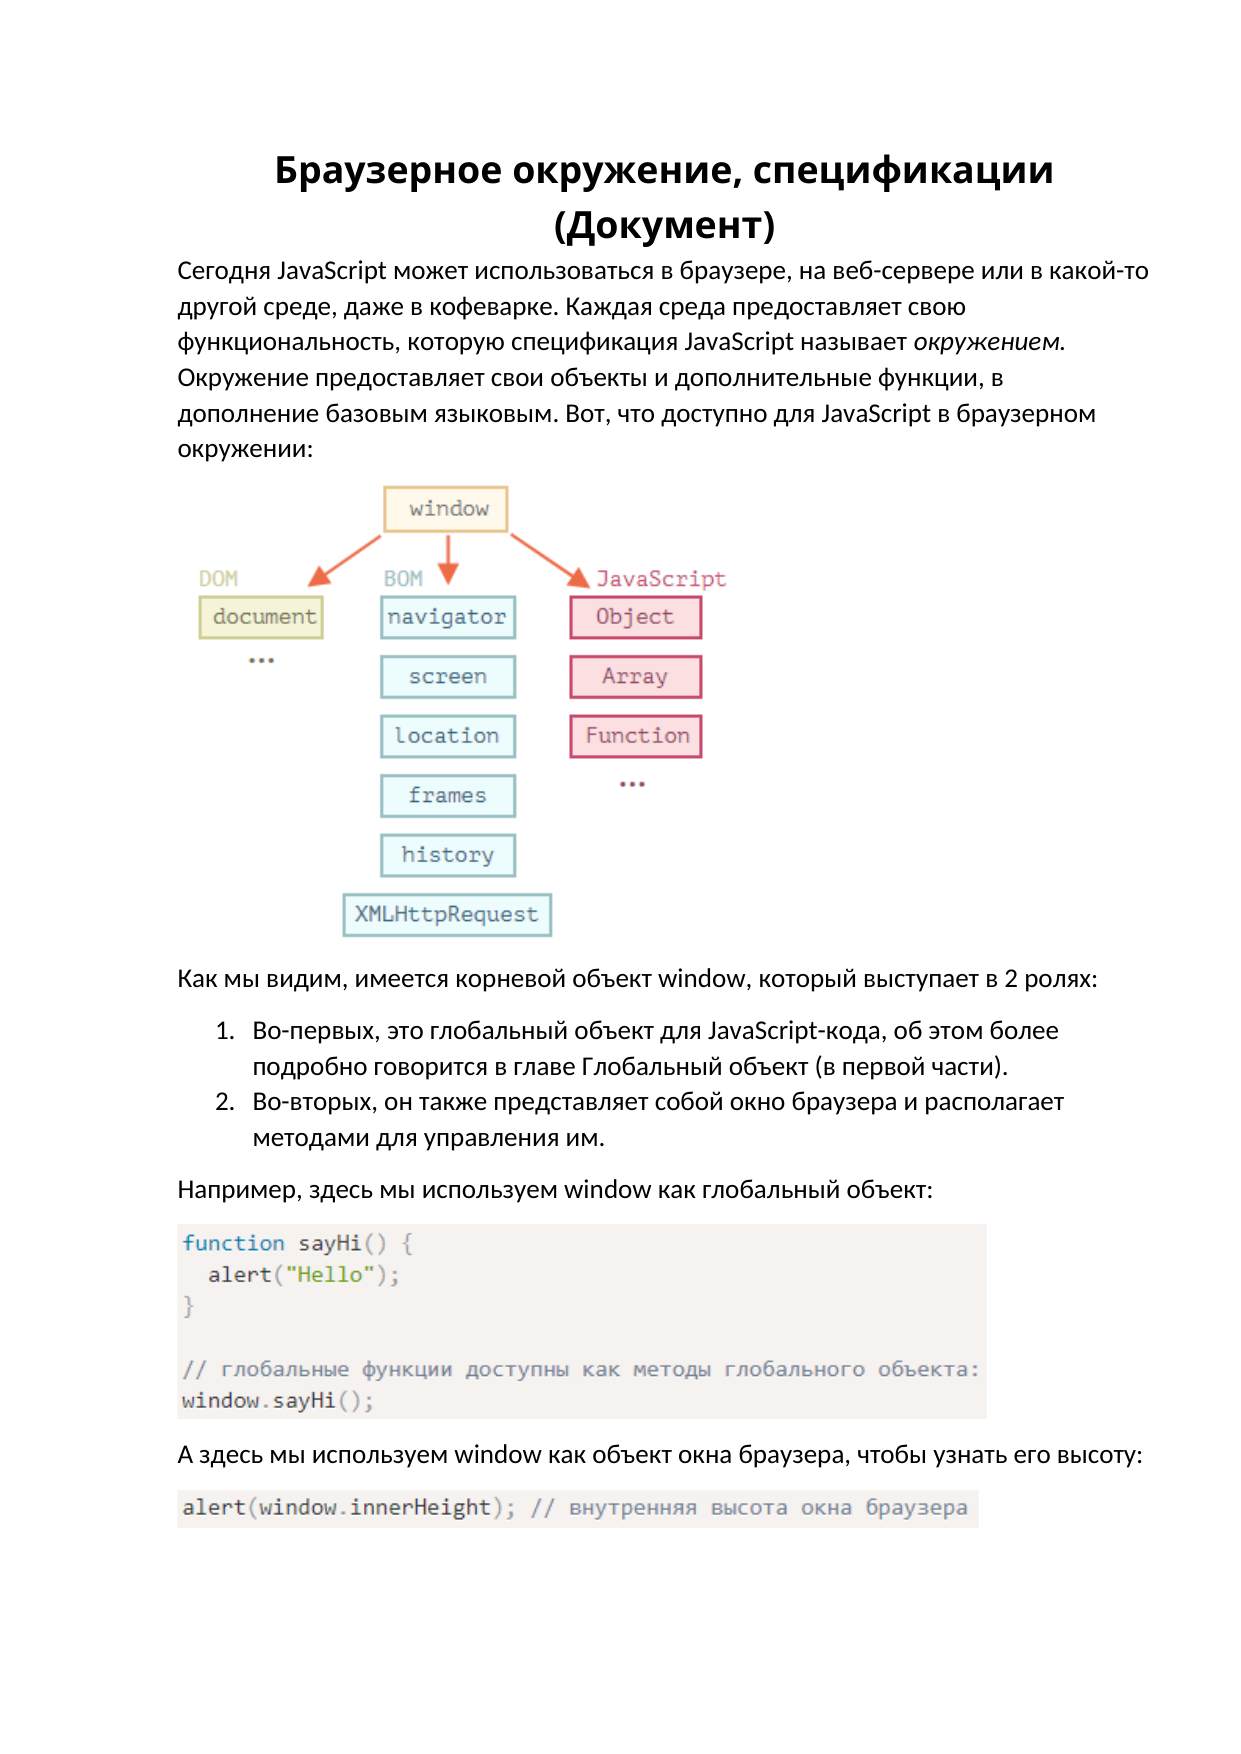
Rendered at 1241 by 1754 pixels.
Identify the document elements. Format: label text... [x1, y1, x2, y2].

subtitle Браузерное окружение, спецификации (Документ) [177, 143, 1152, 249]
picture [177, 1490, 979, 1528]
text Например, здесь мы используем window как глобальный объект: [177, 1172, 1152, 1205]
picture [177, 1224, 987, 1419]
list Во-вторых, он также представляет собой окно браузера и располагает методами для управления им. [215, 1084, 1152, 1153]
list Во-первых, это глобальный объект для JavaScript-кода, об этом более подробно говорится в главе Глобальный объект (в первой части). [215, 1013, 1152, 1082]
text А здесь мы используем window как объект окна браузера, чтобы узнать его высоту: [177, 1438, 1152, 1471]
text Сегодня JavaScript может использоваться в браузере, на веб-сервере или в какой-то другой среде, даже в кофеварке. Каждая среда предоставляет свою функциональность, которую спецификация JavaScript называет окружением. Окружение предоставляет свои объекты и дополнительные функции, в дополнение базовым языковым. Вот, что доступно для JavaScript в браузерном окружении: [177, 253, 1152, 464]
text Как мы видим, имеется корневой объект window, который выступает в 2 ролях: [177, 961, 1152, 994]
picture [177, 483, 745, 942]
